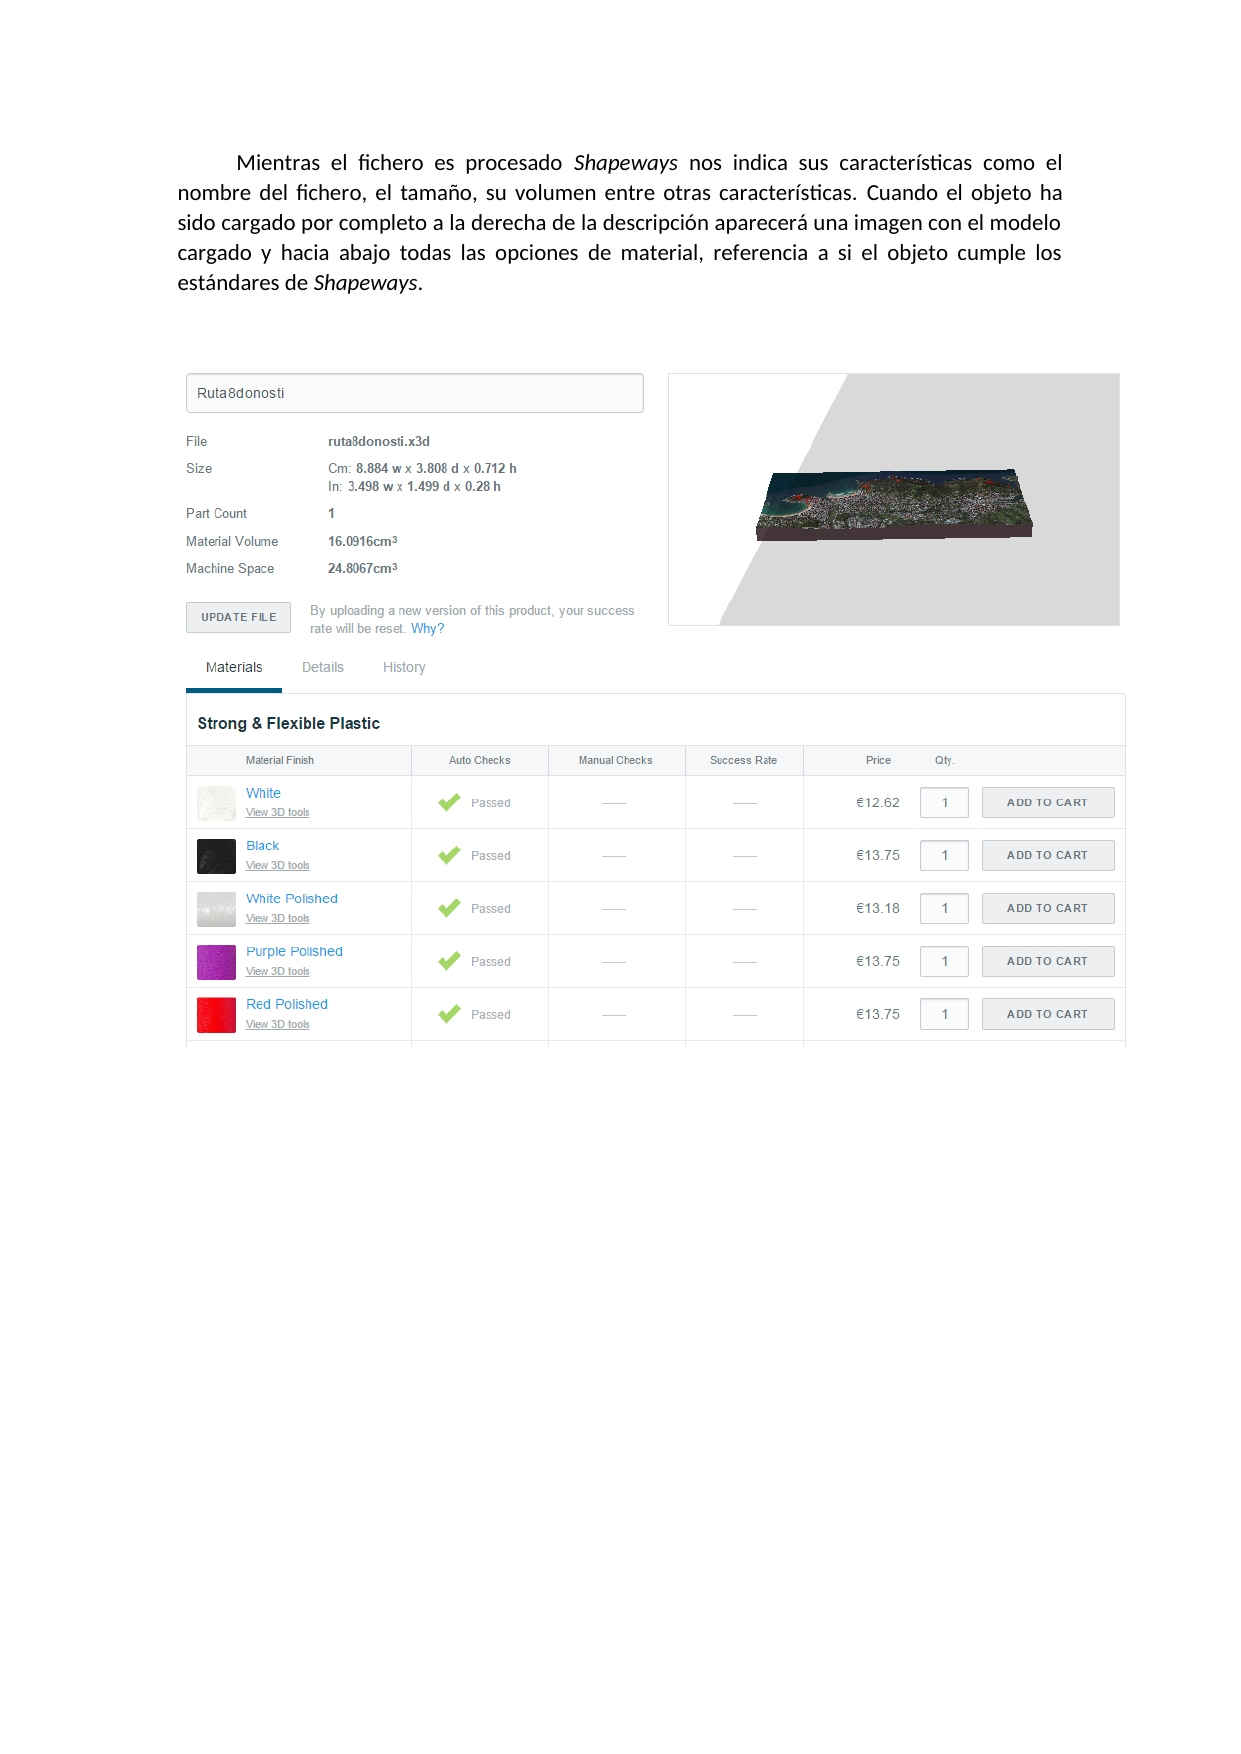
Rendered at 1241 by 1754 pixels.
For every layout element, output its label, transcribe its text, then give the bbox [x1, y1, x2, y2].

picture [170, 354, 1133, 1047]
text Mientras el fichero es procesado Shapeways nos indica sus características como el nombre del fichero, el tamaño, su volumen entre otras características. Cuando el objeto ha sido cargado por completo a la derecha de la descripción aparecerá una imagen con el modelo cargado y hacia abajo todas las opciones de material, referencia a si el objeto cumple los estándares de Shapeways. [177, 148, 1063, 296]
